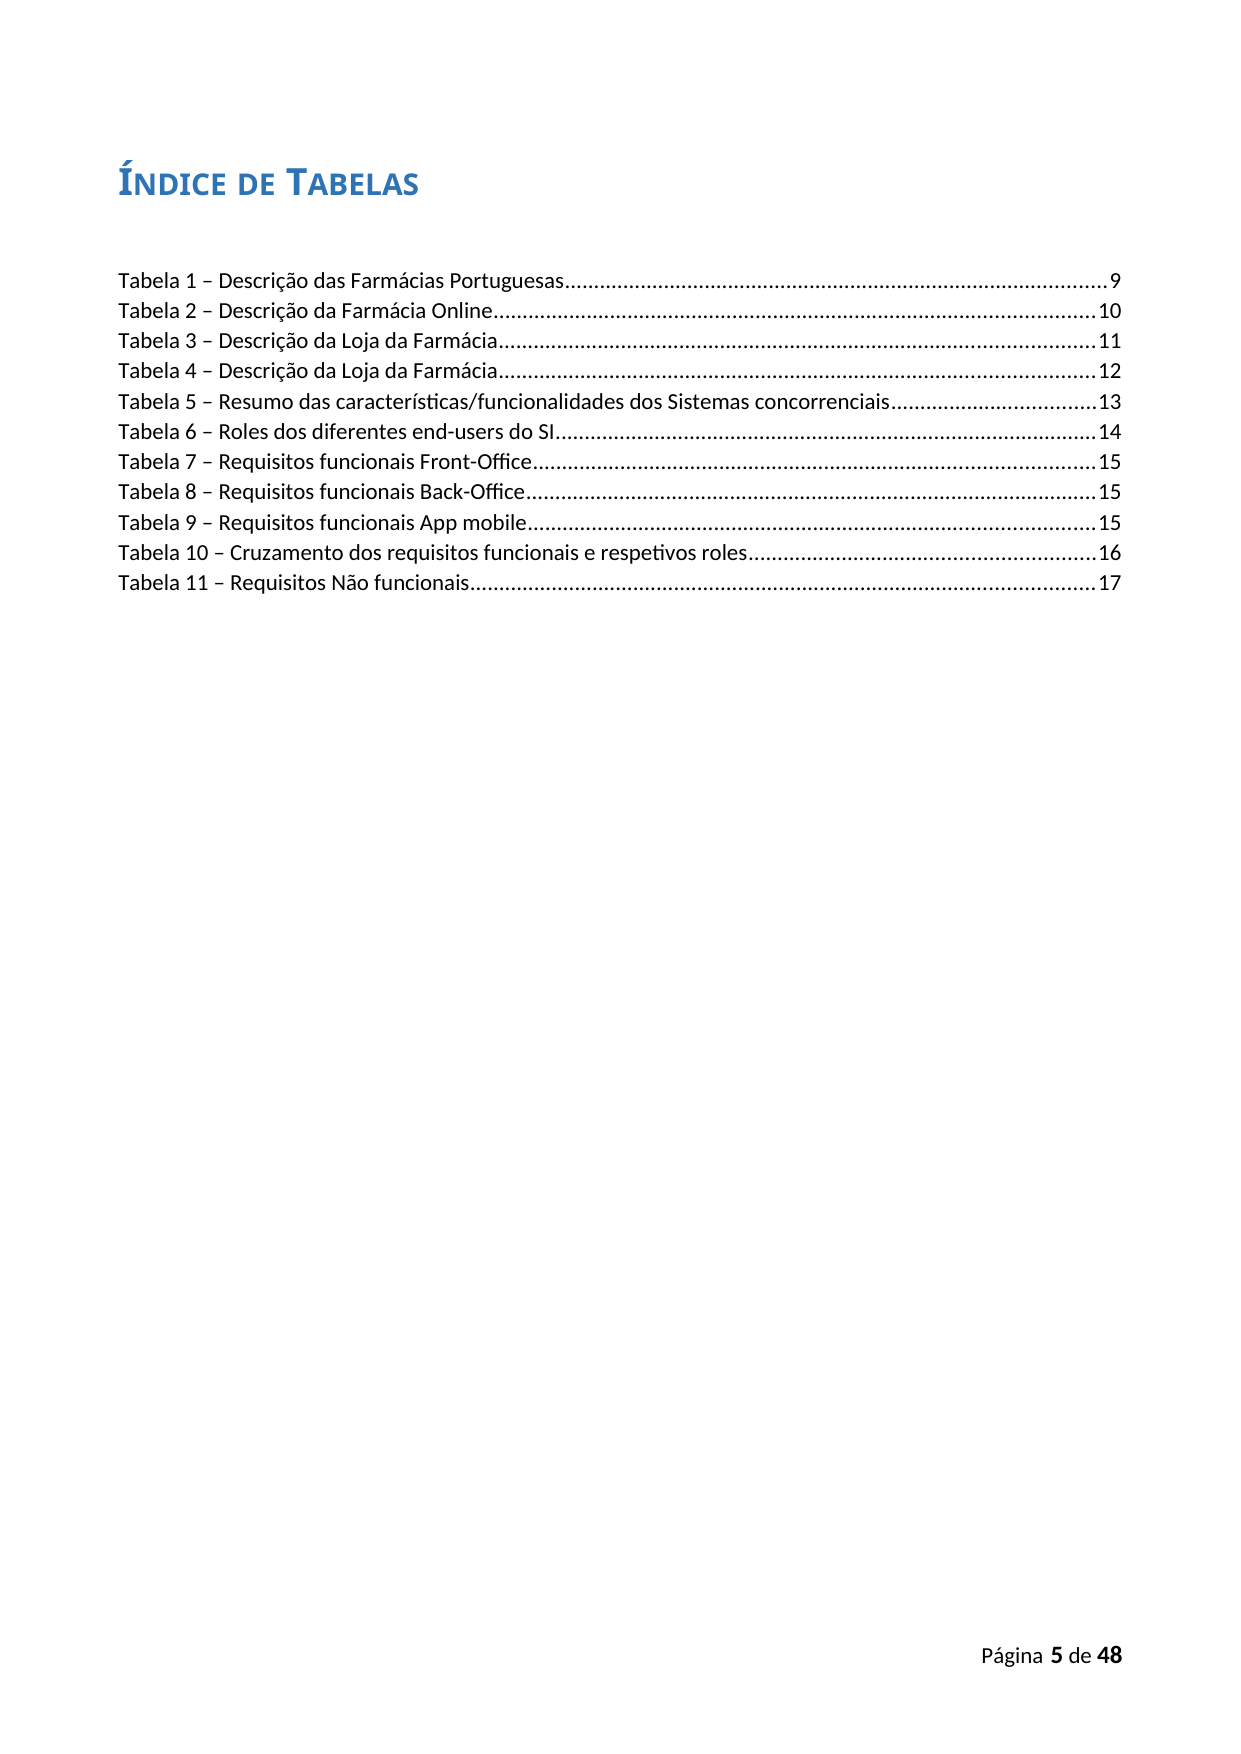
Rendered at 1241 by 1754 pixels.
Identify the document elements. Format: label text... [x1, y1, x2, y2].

text Tabela 8 – Requisitos funcionais Back-Office 15 [118, 477, 1122, 505]
text Tabela 6 – Roles dos diferentes end-users do SI 14 [118, 417, 1122, 445]
text Tabela 3 – Descrição da Loja da Farmácia 11 [118, 326, 1122, 354]
text Tabela 4 – Descrição da Loja da Farmácia 12 [118, 357, 1122, 384]
text Tabela 10 – Cruzamento dos requisitos funcionais e respetivos roles 16 [118, 538, 1122, 566]
text Tabela 2 – Descrição da Farmácia Online 10 [118, 296, 1122, 324]
text Tabela 1 – Descrição das Farmácias Portuguesas 9 [118, 266, 1122, 294]
text Tabela 11 – Requisitos Não funcionais 17 [118, 568, 1122, 596]
text Tabela 5 – Resumo das características/funcionalidades dos Sistemas concorrenciais 13 [118, 387, 1122, 415]
text Tabela 9 – Requisitos funcionais App mobile 15 [118, 508, 1122, 536]
subtitle Índice de Tabelas [118, 156, 1122, 207]
text Tabela 7 – Requisitos funcionais Front-Office 15 [118, 447, 1122, 475]
